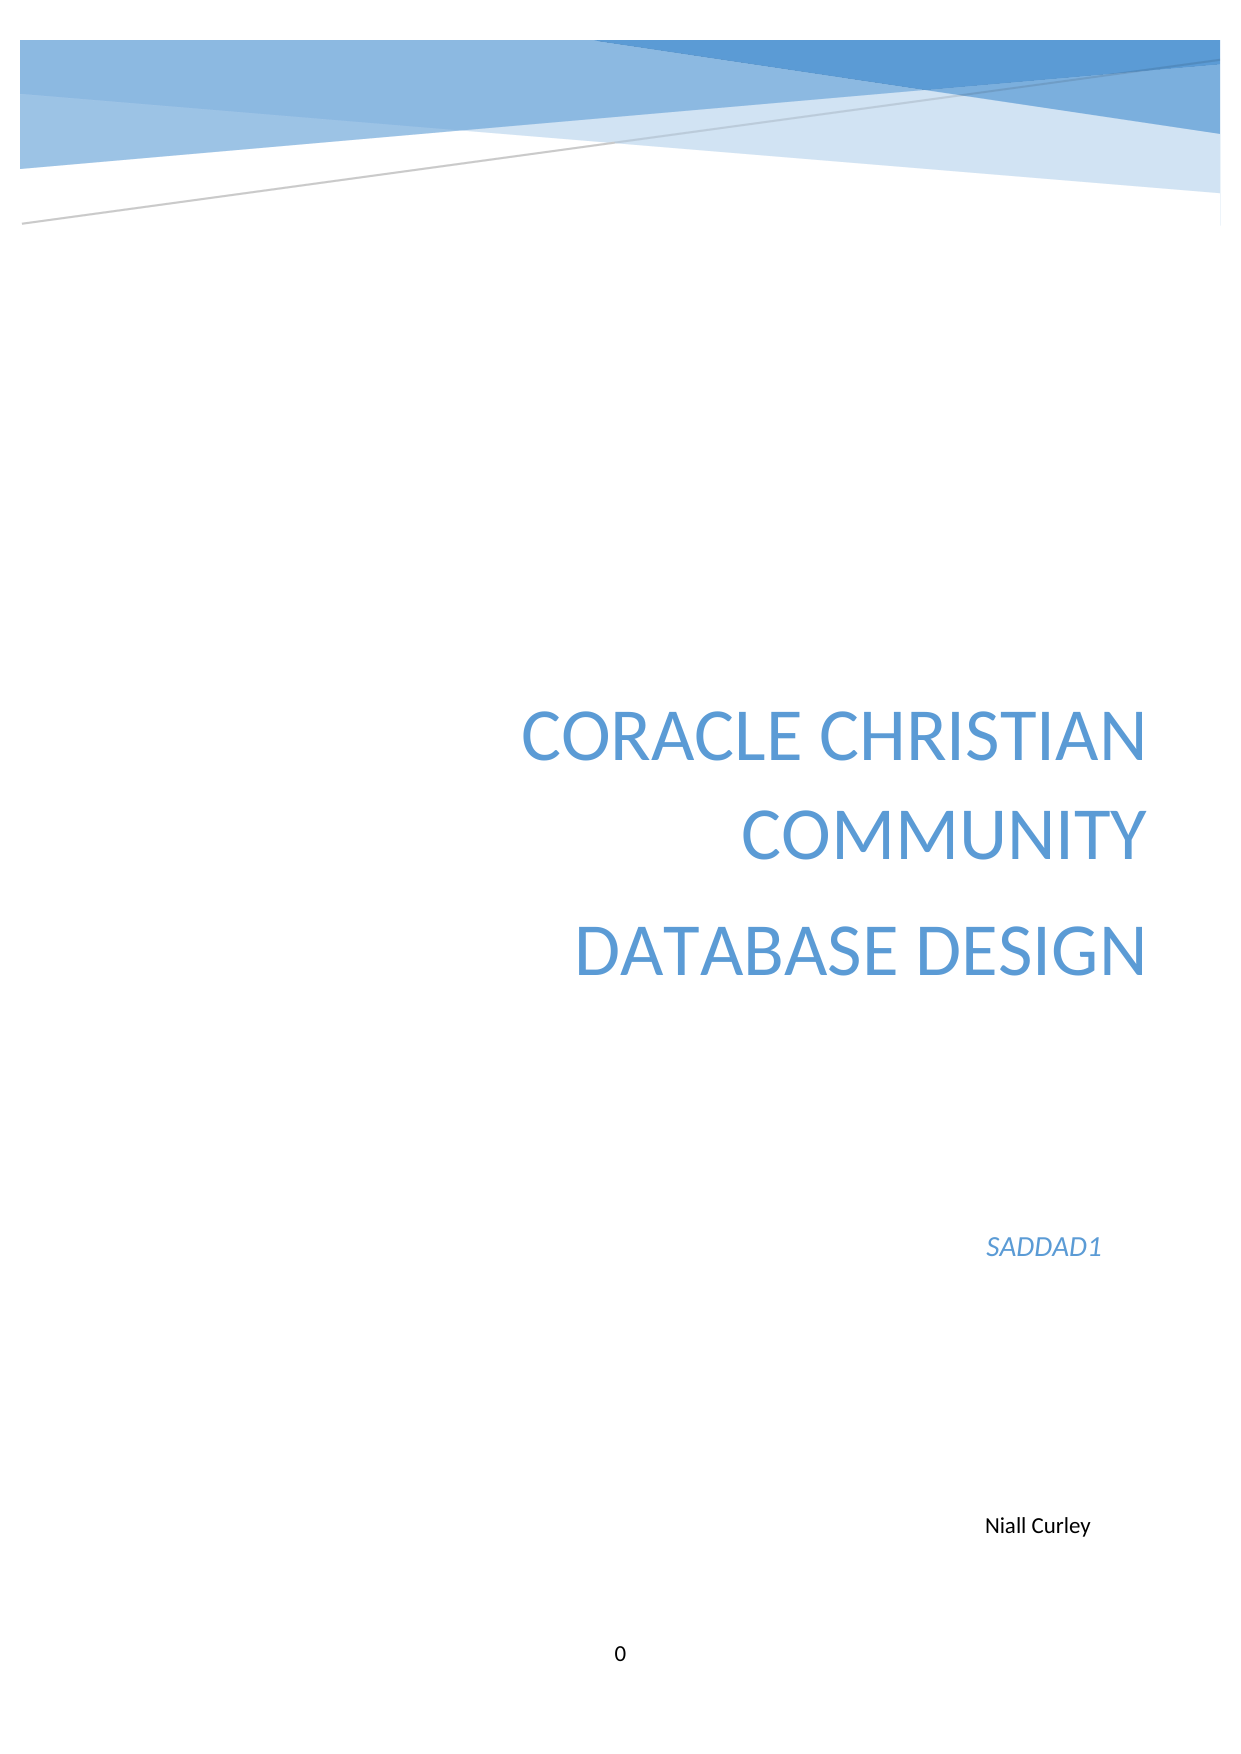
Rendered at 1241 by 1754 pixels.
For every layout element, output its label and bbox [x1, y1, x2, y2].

picture [20, 40, 1221, 240]
